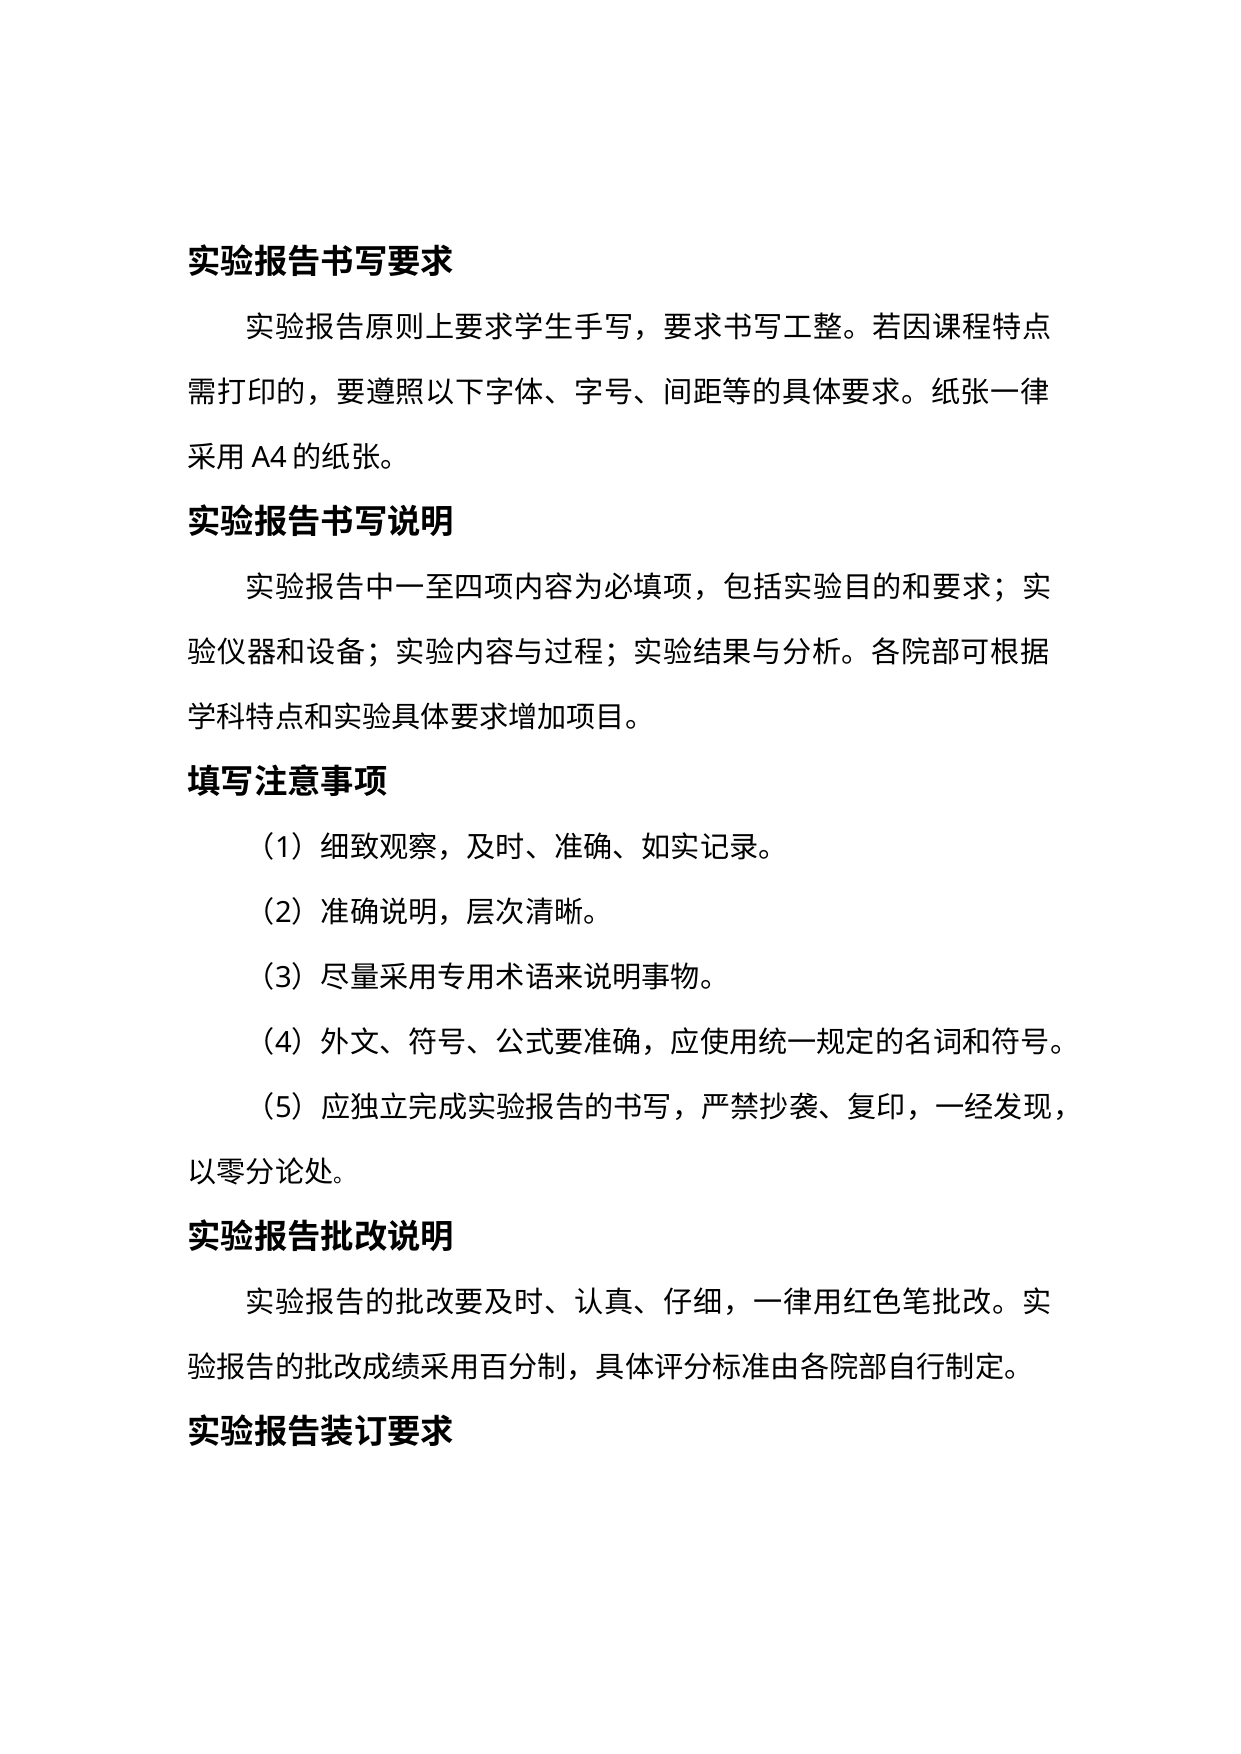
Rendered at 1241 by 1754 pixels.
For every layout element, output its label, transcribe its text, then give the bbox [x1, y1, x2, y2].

text （2）准确说明，层次清晰。 [187, 877, 1053, 942]
text 实验报告的批改要及时、认真、仔细，一律用红色笔批改。实验报告的批改成绩采用百分制，具体评分标准由各院部自行制定。 [187, 1267, 1053, 1397]
text 实验报告装订要求 [187, 1397, 1053, 1462]
text （4）外文、符号、公式要准确，应使用统一规定的名词和符号。 [187, 1007, 1053, 1072]
text （1）细致观察，及时、准确、如实记录。 [187, 812, 1053, 877]
text 实验报告批改说明 [187, 1202, 1053, 1267]
text 实验报告中一至四项内容为必填项，包括实验目的和要求；实验仪器和设备；实验内容与过程；实验结果与分析。各院部可根据学科特点和实验具体要求增加项目。 [187, 552, 1053, 747]
text 实验报告书写要求 [187, 227, 1053, 292]
text （3）尽量采用专用术语来说明事物。 [187, 942, 1053, 1007]
text 实验报告书写说明 [187, 487, 1053, 552]
text （5）应独立完成实验报告的书写，严禁抄袭、复印，一经发现，以零分论处。 [187, 1072, 1053, 1202]
text 填写注意事项 [187, 747, 1053, 812]
text 实验报告原则上要求学生手写，要求书写工整。若因课程特点需打印的，要遵照以下字体、字号、间距等的具体要求。纸张一律采用A4的纸张。 [187, 292, 1053, 487]
